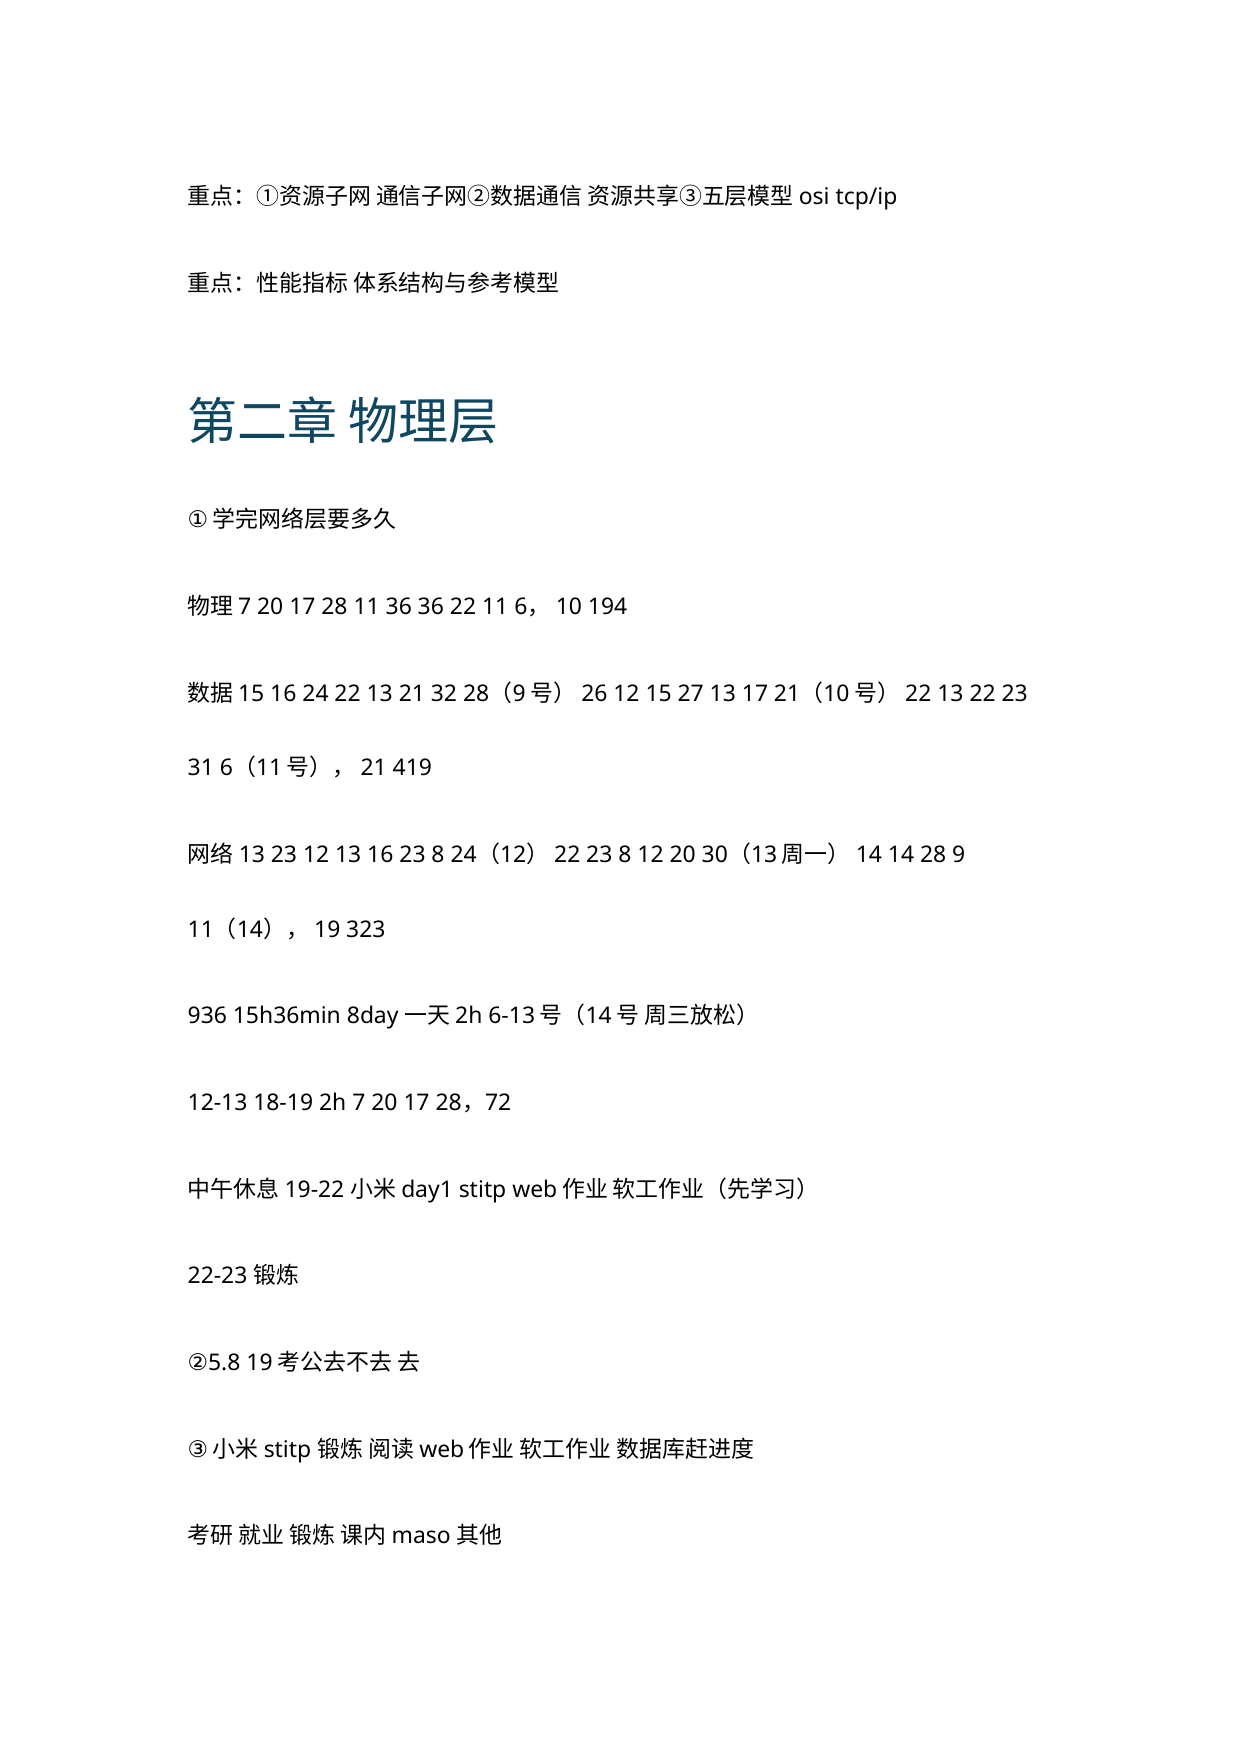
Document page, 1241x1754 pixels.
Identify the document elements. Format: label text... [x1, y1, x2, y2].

text 22-23 锻炼 [187, 1241, 1053, 1306]
text 中午休息 19-22 小米 day1 stitp web作业 软工作业（先学习） [187, 1154, 1053, 1219]
text 考研 就业 锻炼 课内 maso 其他 [187, 1501, 1053, 1566]
text 网络 13 23 12 13 16 23 8 24（12） 22 23 8 12 20 30（13周一） 14 14 28 9 11（14）， 19 323 [187, 820, 1053, 959]
text ①学完网络层要多久 [187, 485, 1053, 550]
text 12-13 18-19 2h 7 20 17 28，72 [187, 1068, 1053, 1133]
text ③小米 stitp 锻炼 阅读 web作业 软工作业 数据库赶进度 [187, 1414, 1053, 1479]
text 重点：性能指标 体系结构与参考模型 [187, 249, 1053, 314]
text 重点：①资源子网 通信子网②数据通信 资源共享③五层模型 osi tcp/ip [187, 162, 1053, 227]
text ②5.8 19考公去不去 去 [187, 1328, 1053, 1393]
text 936 15h36min 8day 一天2h 6-13号（14号 周三放松） [187, 981, 1053, 1046]
text 数据15 16 24 22 13 21 32 28（9号） 26 12 15 27 13 17 21（10号） 22 13 22 23 31 6（11号）， 21 419 [187, 658, 1053, 798]
text 物理7 20 17 28 11 36 36 22 11 6， 10 194 [187, 572, 1053, 637]
subtitle 第二章 物理层 [187, 368, 1053, 466]
